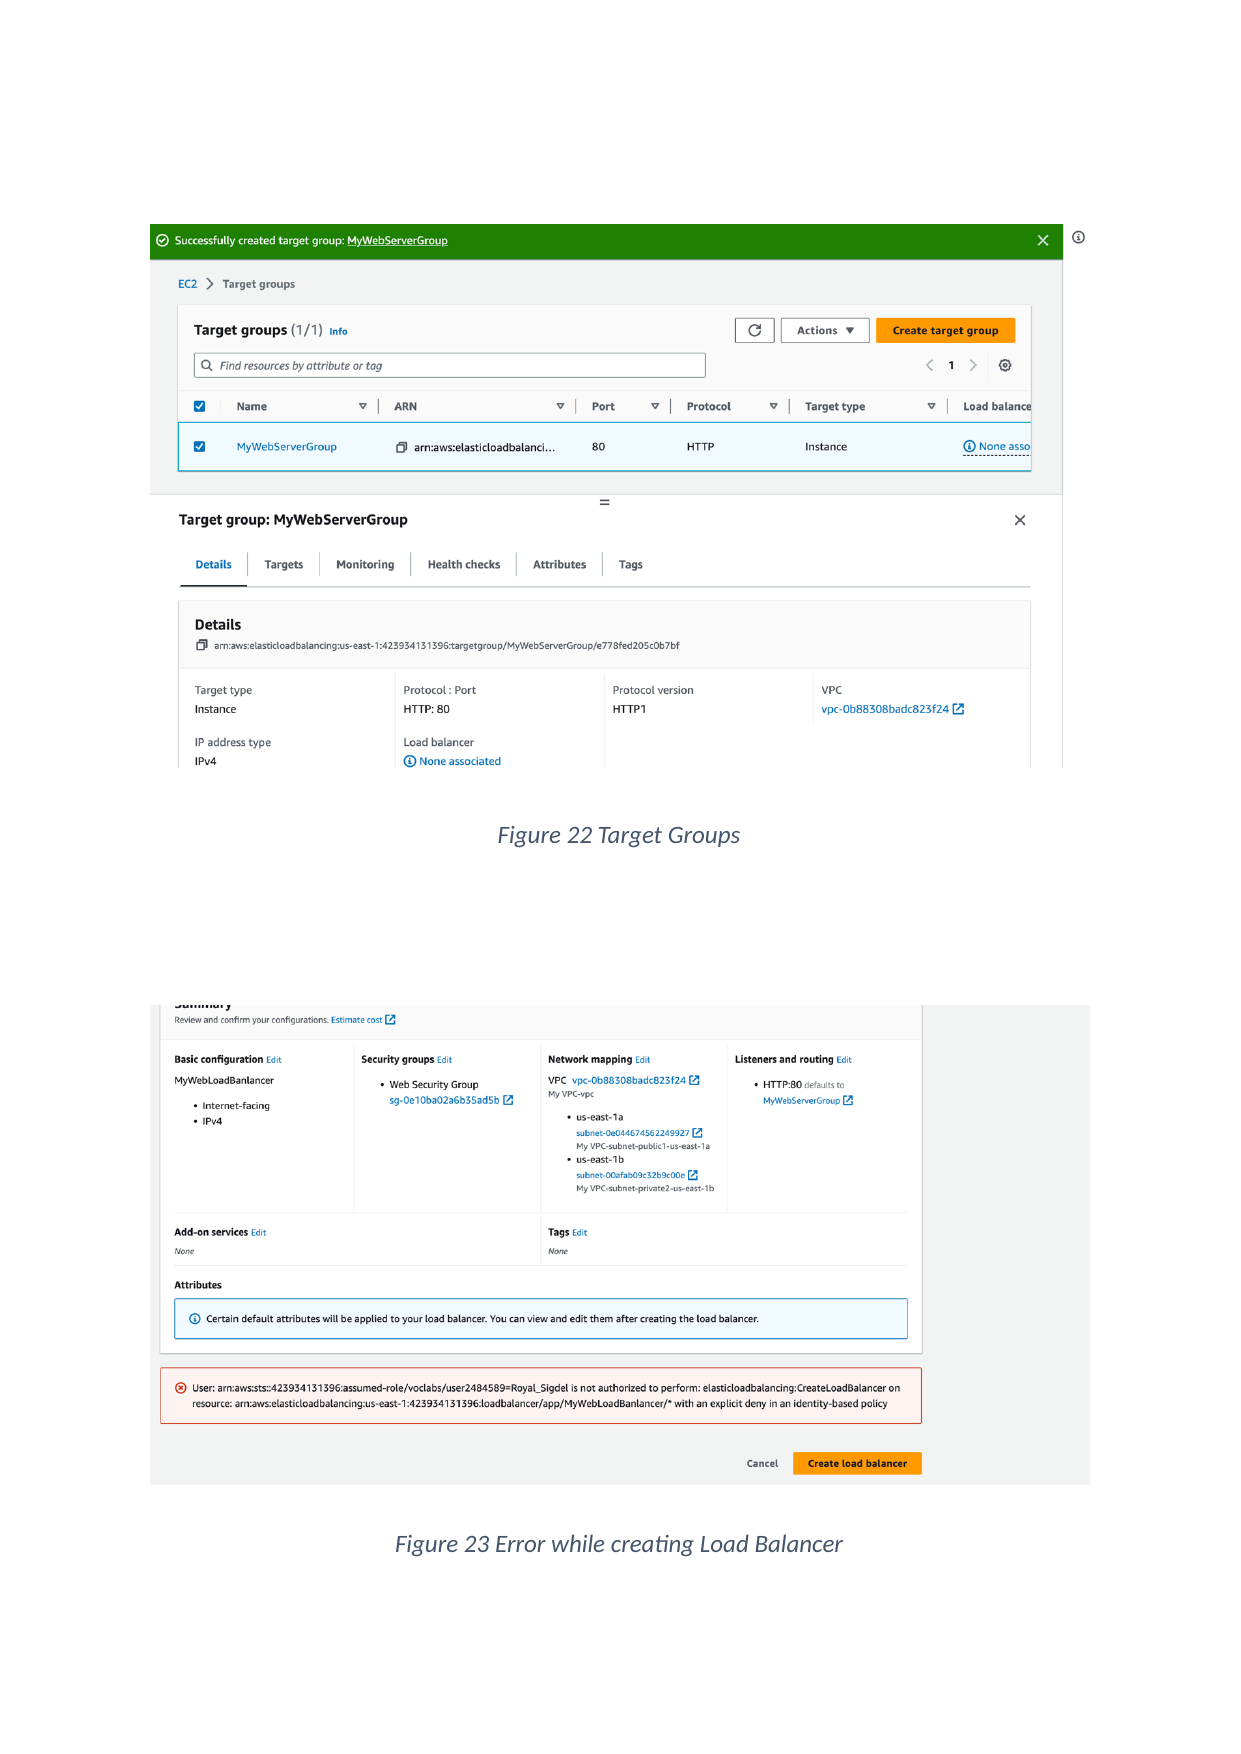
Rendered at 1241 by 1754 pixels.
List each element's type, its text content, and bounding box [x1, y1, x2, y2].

text Figure 22 Target Groups [150, 819, 1090, 849]
picture [150, 224, 1091, 768]
text Figure 23 Error while creating Load Balancer [150, 1528, 1090, 1559]
picture [150, 1005, 1091, 1485]
